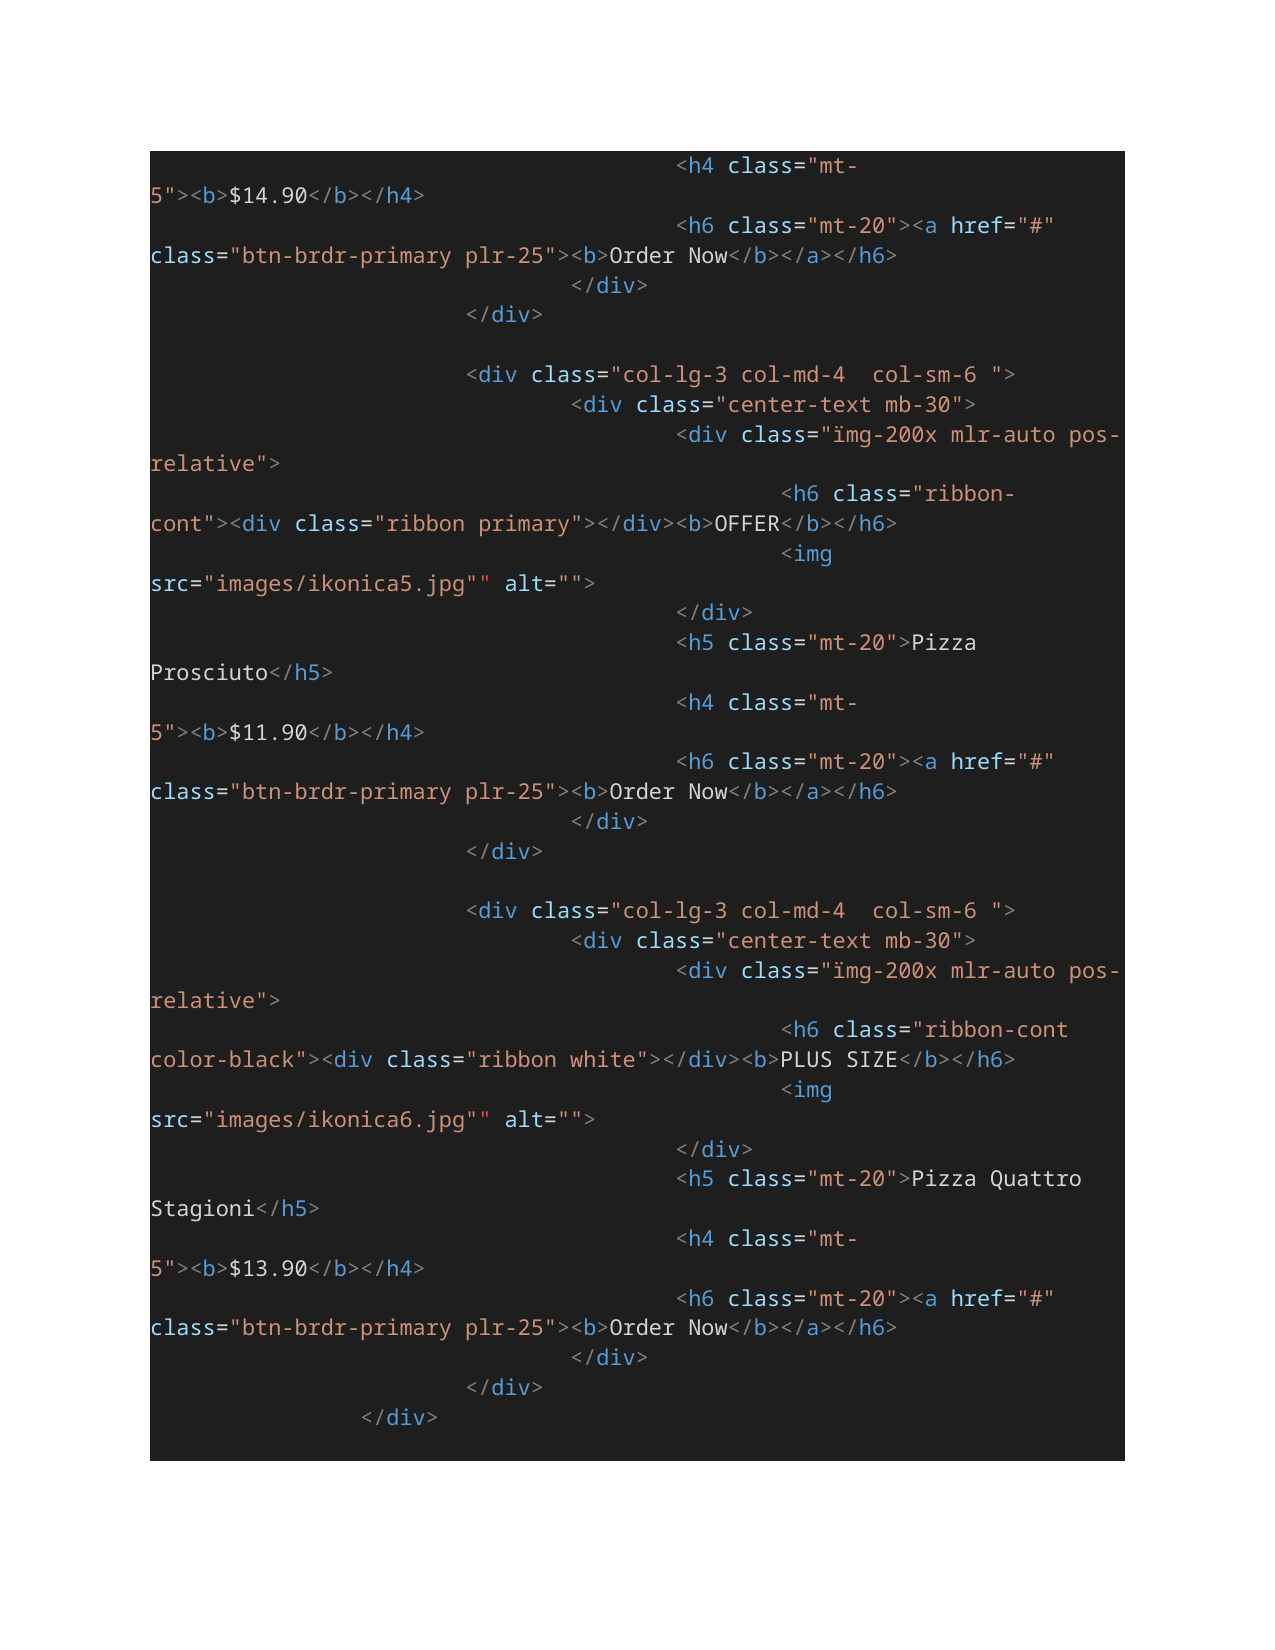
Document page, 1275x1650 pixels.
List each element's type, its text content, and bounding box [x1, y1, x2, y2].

text <h4 class="mt-5"><b>$11.90</b></h4> [150, 687, 1125, 746]
text <img src="images/ikonica5.jpg"" alt=""> [150, 538, 1125, 597]
text <h4 class="mt-5"><b>$13.90</b></h4> [150, 1223, 1125, 1283]
text <h6 class="ribbon-cont color-black"><div class="ribbon white"></div><b>PLUS SIZE</b></h6> [150, 1014, 1125, 1074]
text <div class="col-lg-3 col-md-4 col-sm-6 "> [150, 895, 1125, 925]
text </div> [150, 299, 1125, 329]
text <div class="ïmg-200x mlr-auto pos-relative"> [150, 955, 1125, 1014]
text <img src="images/ikonica6.jpg"" alt=""> [150, 1074, 1125, 1134]
text <h6 class="mt-20"><a href="#" class="btn-brdr-primary plr-25"><b>Order Now</b></a></h6> [150, 210, 1125, 270]
text </div> [150, 597, 1125, 627]
text </div> [150, 836, 1125, 866]
text <h4 class="mt-5"><b>$14.90</b></h4> [150, 151, 1125, 210]
text <h6 class="mt-20"><a href="#" class="btn-brdr-primary plr-25"><b>Order Now</b></a></h6> [150, 1283, 1125, 1342]
text </div> [150, 1372, 1125, 1402]
text </div> [150, 270, 1125, 299]
text <div class="center-text mb-30"> [150, 925, 1125, 955]
text <div class="center-text mb-30"> [150, 389, 1125, 419]
text <h6 class="ribbon-cont"><div class="ribbon primary"></div><b>OFFER</b></h6> [150, 478, 1125, 538]
text <div class="ïmg-200x mlr-auto pos-relative"> [150, 419, 1125, 478]
text </div> [150, 1342, 1125, 1372]
text </div> [150, 806, 1125, 836]
text </div> [150, 1134, 1125, 1163]
text <h5 class="mt-20">Pizza Prosciuto</h5> [150, 627, 1125, 687]
text <h5 class="mt-20">Pizza Quattro Stagioni</h5> [150, 1163, 1125, 1223]
text </div> [150, 1402, 1125, 1432]
text <h6 class="mt-20"><a href="#" class="btn-brdr-primary plr-25"><b>Order Now</b></a></h6> [150, 746, 1125, 806]
text <div class="col-lg-3 col-md-4 col-sm-6 "> [150, 359, 1125, 389]
